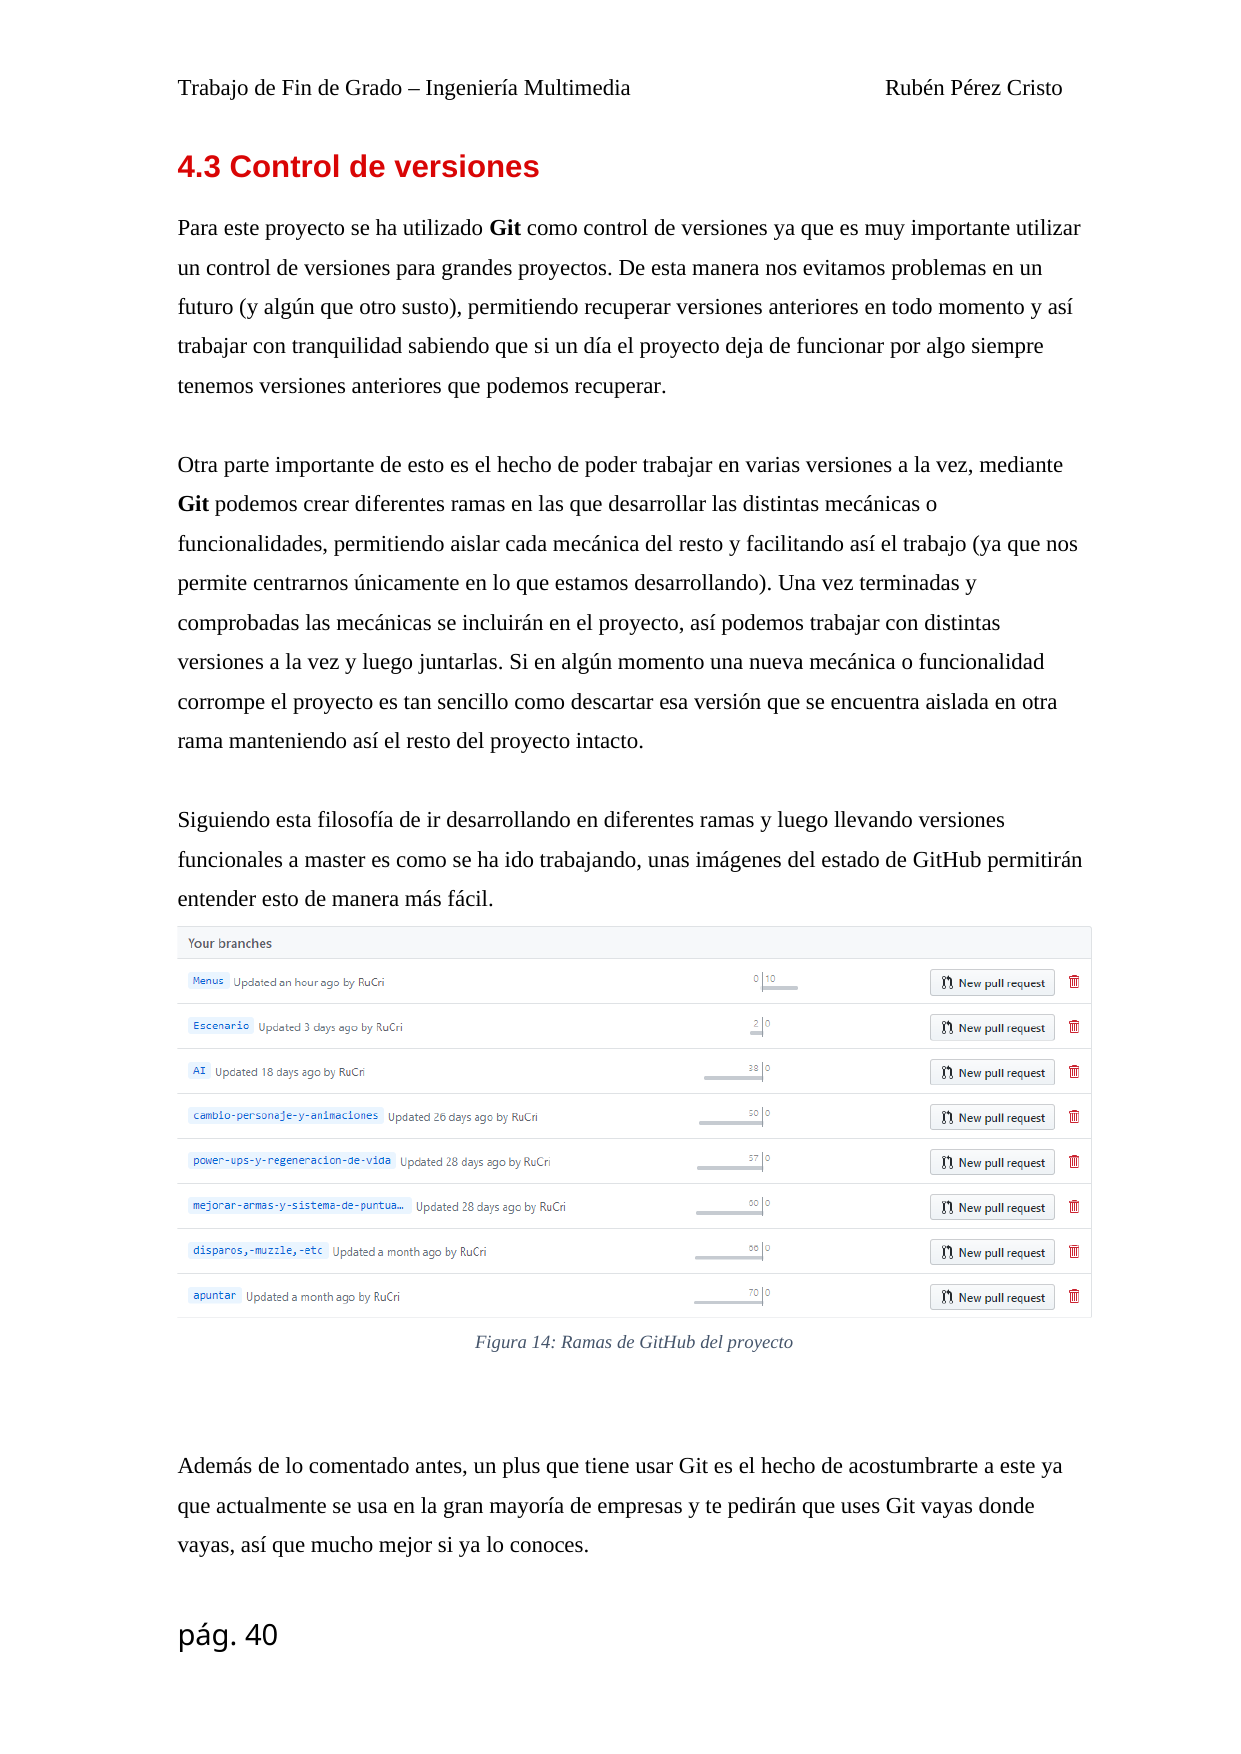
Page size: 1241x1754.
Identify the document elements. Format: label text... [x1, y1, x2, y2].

picture [177, 924, 1093, 1318]
text Además de lo comentado antes, un plus que tiene usar Git es el hecho de acostumbrarte a este ya que actualmente se usa en la gran mayoría de empresas y te pedirán que uses Git vayas donde vayas, así que mucho mejor si ya lo conoces. [177, 1452, 1092, 1558]
text Figura : Ramas de GitHub del proyecto [177, 1331, 1092, 1353]
text Siguiendo esta filosofía de ir desarrollando en diferentes ramas y luego llevando versiones funcionales a master es como se ha ido trabajando, unas imágenes del estado de GitHub permitirán entender esto de manera más fácil. [177, 806, 1092, 912]
text Otra parte importante de esto es el hecho de poder trabajar en varias versiones a la vez, mediante Git podemos crear diferentes ramas en las que desarrollar las distintas mecánicas o funcionalidades, permitiendo aislar cada mecánica del resto y facilitando así el trabajo (ya que nos permite centrarnos únicamente en lo que estamos desarrollando). Una vez terminadas y comprobadas las mecánicas se incluirán en el proyecto, así podemos trabajar con distintas versiones a la vez y luego juntarlas. Si en algún momento una nueva mecánica o funcionalidad corrompe el proyecto es tan sencillo como descartar esa versión que se encuentra aislada en otra rama manteniendo así el resto del proyecto intacto. [177, 451, 1092, 754]
text Para este proyecto se ha utilizado Git como control de versiones ya que es muy importante utilizar un control de versiones para grandes proyectos. De esta manera nos evitamos problemas en un futuro (y algún que otro susto), permitiendo recuperar versiones anteriores en todo momento y así trabajar con tranquilidad sabiendo que si un día el proyecto deja de funcionar por algo siempre tenemos versiones anteriores que podemos recuperar. [177, 214, 1092, 398]
subtitle 4.3 Control de versiones [177, 148, 1092, 184]
